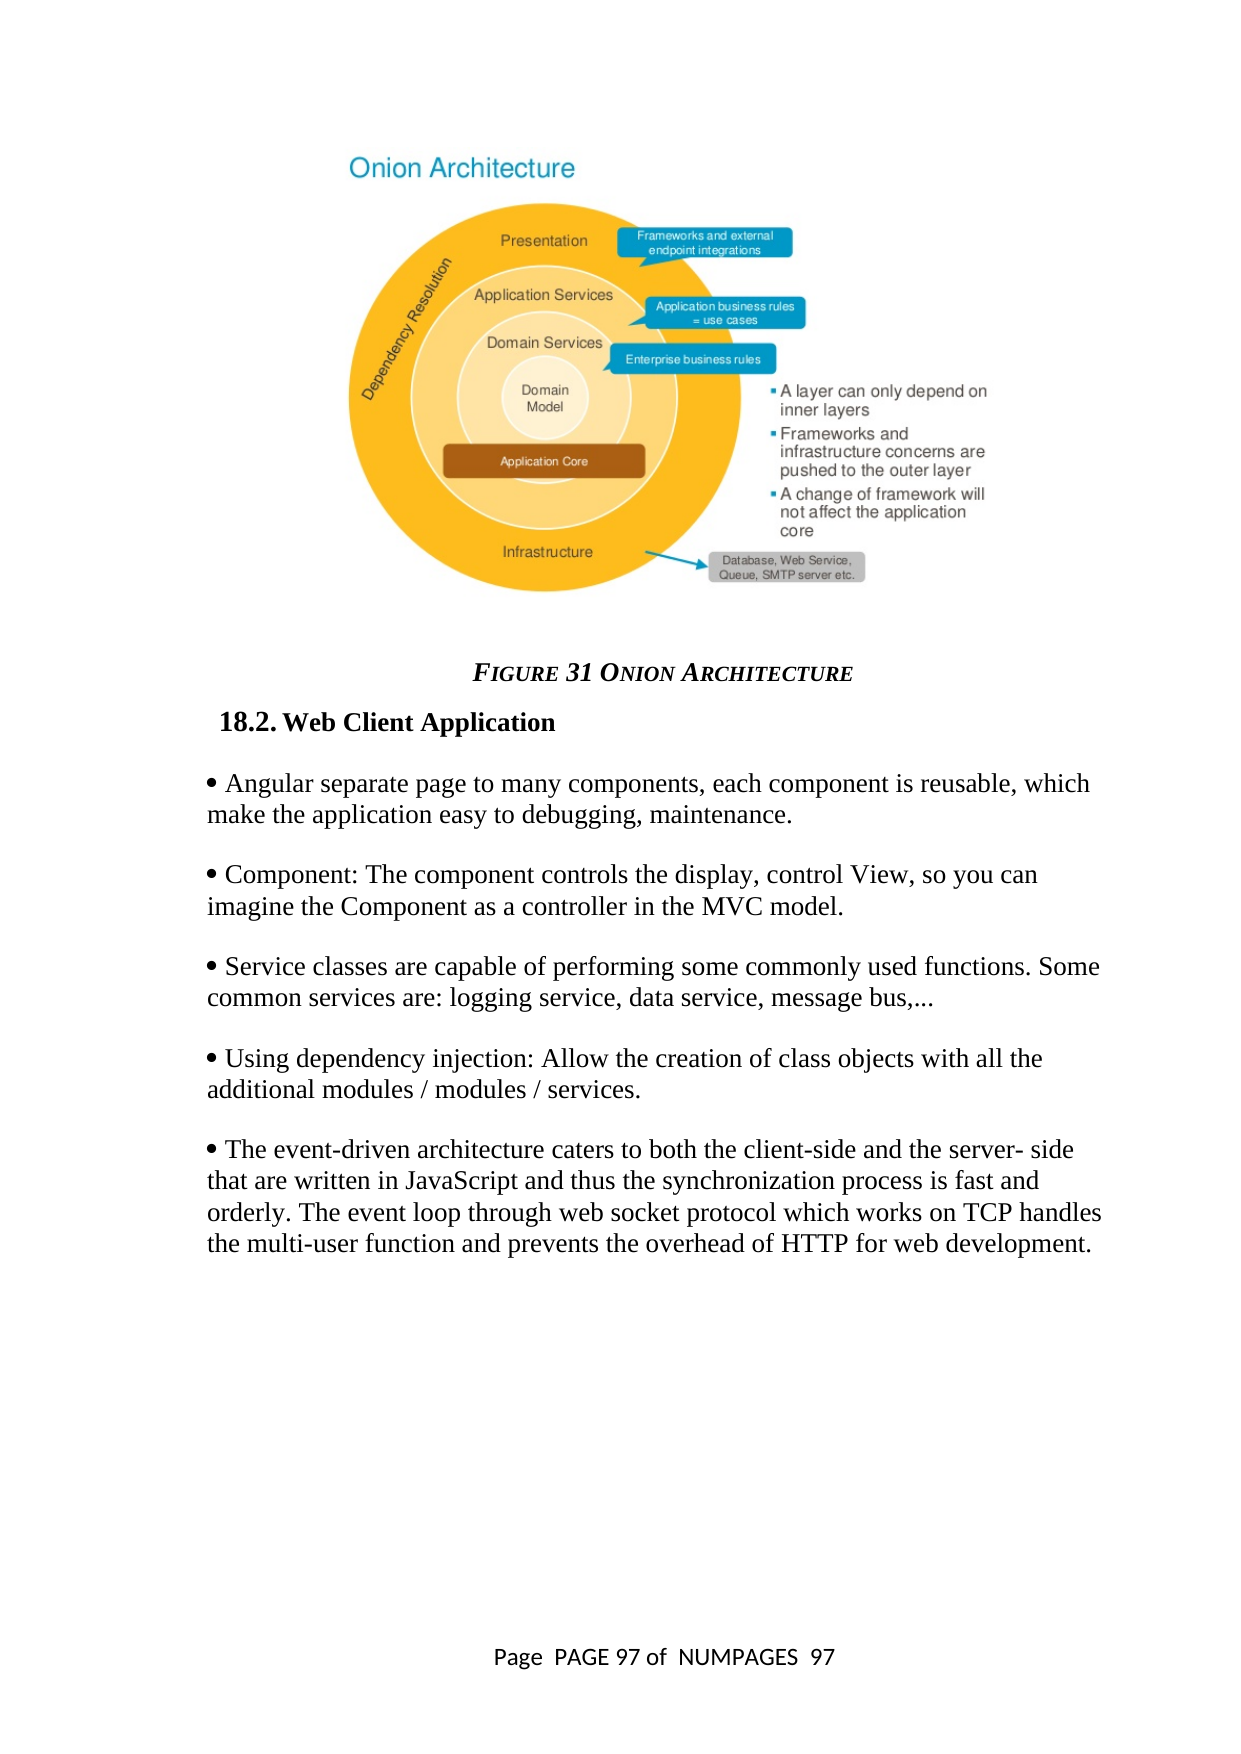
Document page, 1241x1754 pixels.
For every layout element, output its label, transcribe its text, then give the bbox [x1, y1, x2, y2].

text The event-driven architecture caters to both the client-side and the server- side that are written in JavaScript and thus the synchronization process is fast and orderly. The event loop through web socket protocol which works on TCP handles the multi-user function and prevents the overhead of HTTP for web development. [207, 1133, 1122, 1258]
text Using dependency injection: Allow the creation of class objects with all the additional modules / modules / services. [207, 1042, 1122, 1104]
subtitle Web Client Application [207, 704, 1122, 738]
text Component: The component controls the display, control View, so you can imagine the Component as a controller in the MVC model. [207, 858, 1122, 921]
text Angular separate page to many components, each component is reusable, which make the application easy to debugging, maintenance. [207, 767, 1122, 829]
picture [329, 147, 1000, 607]
text Service classes are capable of performing some commonly used functions. Some common services are: logging service, data service, message bus,... [207, 950, 1122, 1012]
